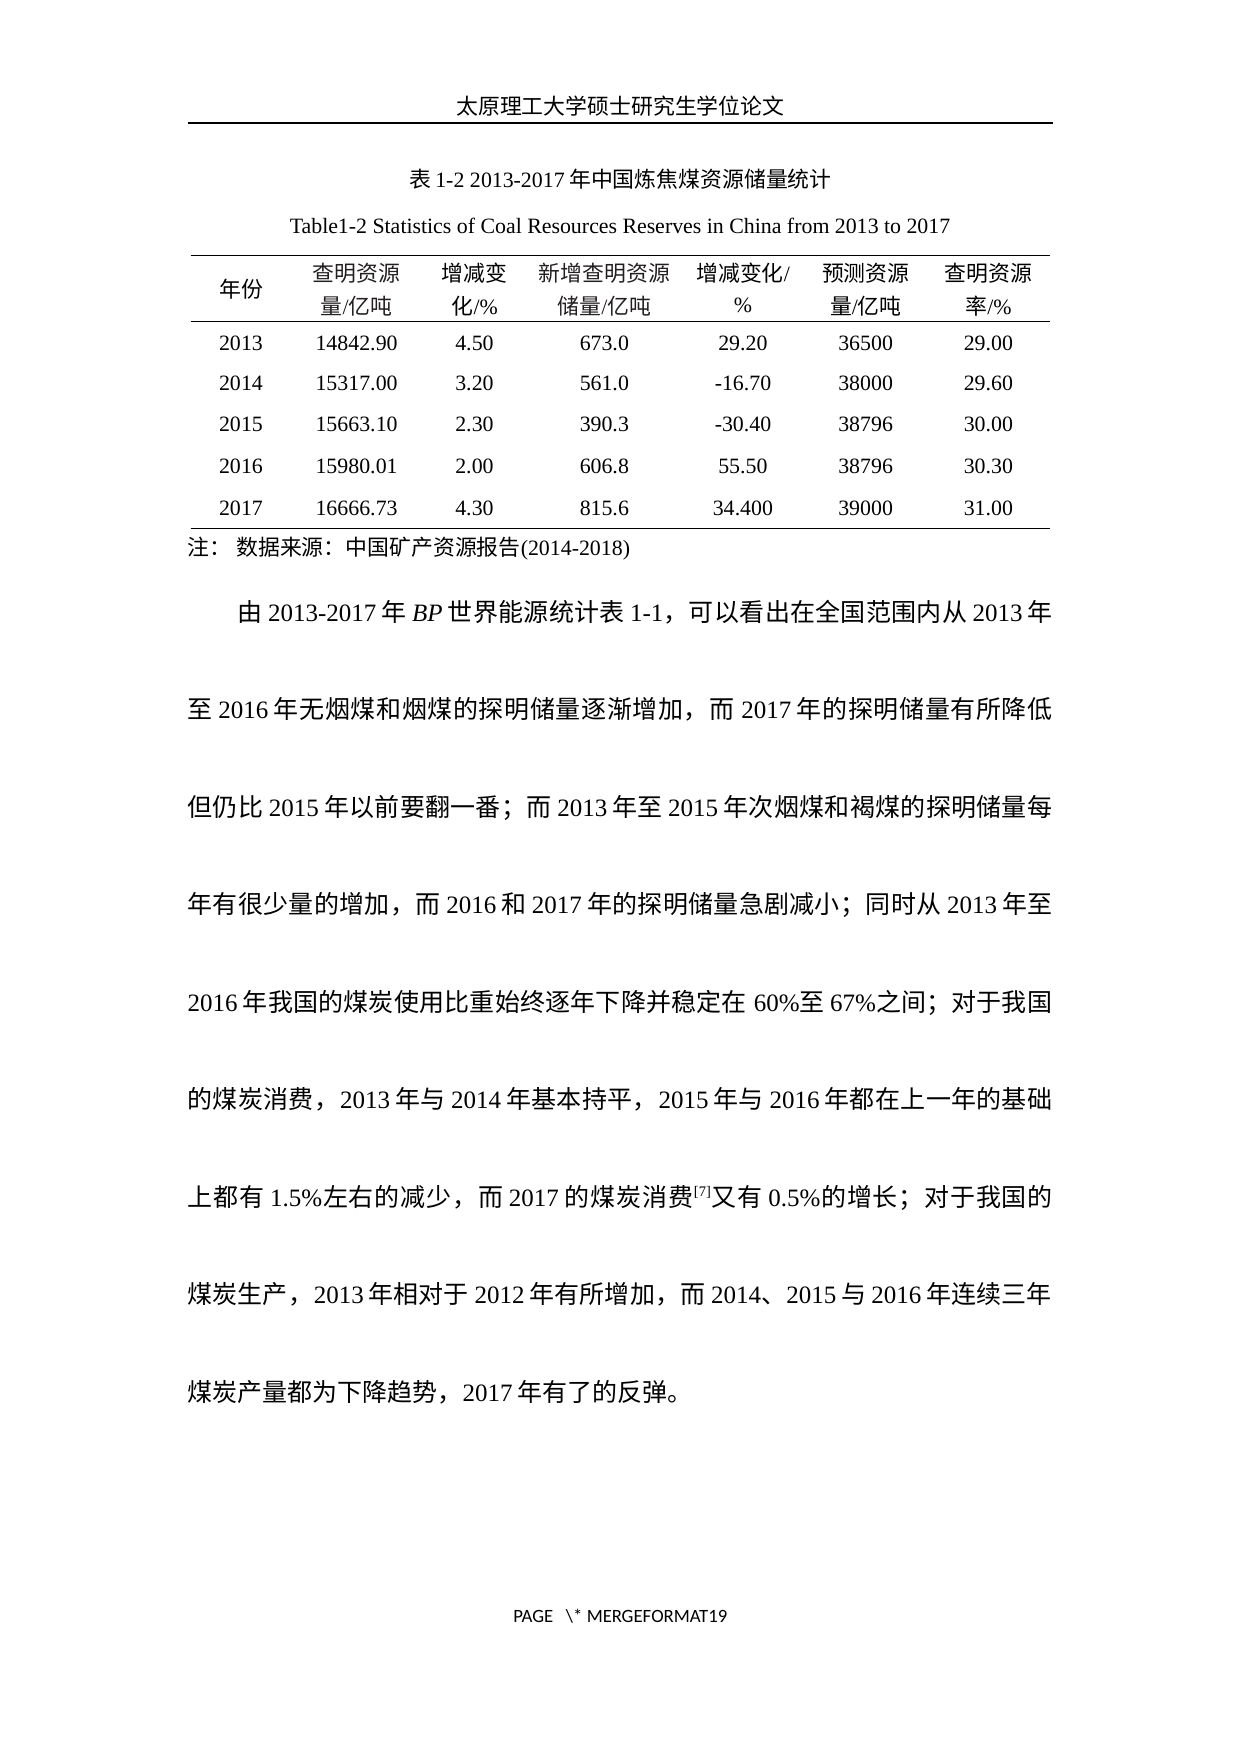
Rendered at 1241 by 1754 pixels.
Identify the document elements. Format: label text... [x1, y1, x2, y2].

table_cell 31.00 [927, 486, 1049, 528]
table_cell 2.00 [422, 444, 527, 486]
table_cell 29.00 [927, 322, 1049, 363]
table_cell 55.50 [681, 444, 804, 486]
table_header 年份 [191, 256, 291, 321]
table_cell 2.30 [422, 403, 527, 444]
text 由2013-2017年BP世界能源统计表1-1，可以看出在全国范围内从2013年至2016年无烟煤和烟煤的探明储量逐渐增加，而2017年的探明储量有所降低但仍比2015年以前要翻一番；而2013年至2015年次烟煤和褐煤的探明储量每年有很少量的增加，而2016和2017年的探明储量急剧减小；同时从2013年至2016年我国的煤炭使用比重始终逐年下降并稳定在60%至67%之间；对于我国的煤炭消费，2013年与2014年基本持平，2015年与2016年都在上一年的基础上都有1.5%左右的减少，而2017的煤炭消费[7]又有0.5%的增长；对于我国的煤炭生产，2013年相对于2012年有所增加，而2014、2015与2016年连续三年煤炭产量都为下降趋势，2017年有了的反弹。 [187, 578, 1053, 1423]
table_cell 15317.00 [291, 363, 422, 402]
table_cell 39000 [804, 486, 927, 528]
table_cell 15980.01 [291, 444, 422, 486]
table_cell 38796 [804, 444, 927, 486]
table_header 增减变化/% [422, 256, 527, 321]
table_cell 30.00 [927, 403, 1049, 444]
table_cell 15663.10 [291, 403, 422, 444]
table_cell 16666.73 [291, 486, 422, 528]
table_cell 2017 [191, 486, 291, 528]
table_cell 606.8 [527, 444, 681, 486]
text 注： 数据来源：中国矿产资源报告(2014-2018) [187, 529, 1053, 562]
table_cell 673.0 [527, 322, 681, 363]
table_cell 390.3 [527, 403, 681, 444]
table_cell 561.0 [527, 363, 681, 402]
table_cell 14842.90 [291, 322, 422, 363]
table_header 查明资源量/亿吨 [291, 256, 422, 321]
table_cell 815.6 [527, 486, 681, 528]
table_cell 2015 [191, 403, 291, 444]
table_cell 2016 [191, 444, 291, 486]
table_cell 38796 [804, 403, 927, 444]
table_cell 36500 [804, 322, 927, 363]
text Table1-2 Statistics of Coal Resources Reserves in China from 2013 to 2017 [187, 209, 1053, 242]
table_cell 4.30 [422, 486, 527, 528]
table_cell 29.60 [927, 363, 1049, 402]
table_cell 2014 [191, 363, 291, 402]
table_header 新增查明资源储量/亿吨 [527, 256, 681, 321]
table_cell 38000 [804, 363, 927, 402]
table_cell 30.30 [927, 444, 1049, 486]
table_header 预测资源量/亿吨 [804, 256, 927, 321]
table_cell 3.20 [422, 363, 527, 402]
table_header 增减变化/% [681, 256, 804, 321]
table_cell -16.70 [681, 363, 804, 402]
text 表1-2 2013-2017年中国炼焦煤资源储量统计 [187, 161, 1053, 194]
table_cell 34.400 [681, 486, 804, 528]
table_cell 4.50 [422, 322, 527, 363]
table_header 查明资源率/% [927, 256, 1049, 321]
table_cell 29.20 [681, 322, 804, 363]
table_cell -30.40 [681, 403, 804, 444]
table_cell 2013 [191, 322, 291, 363]
